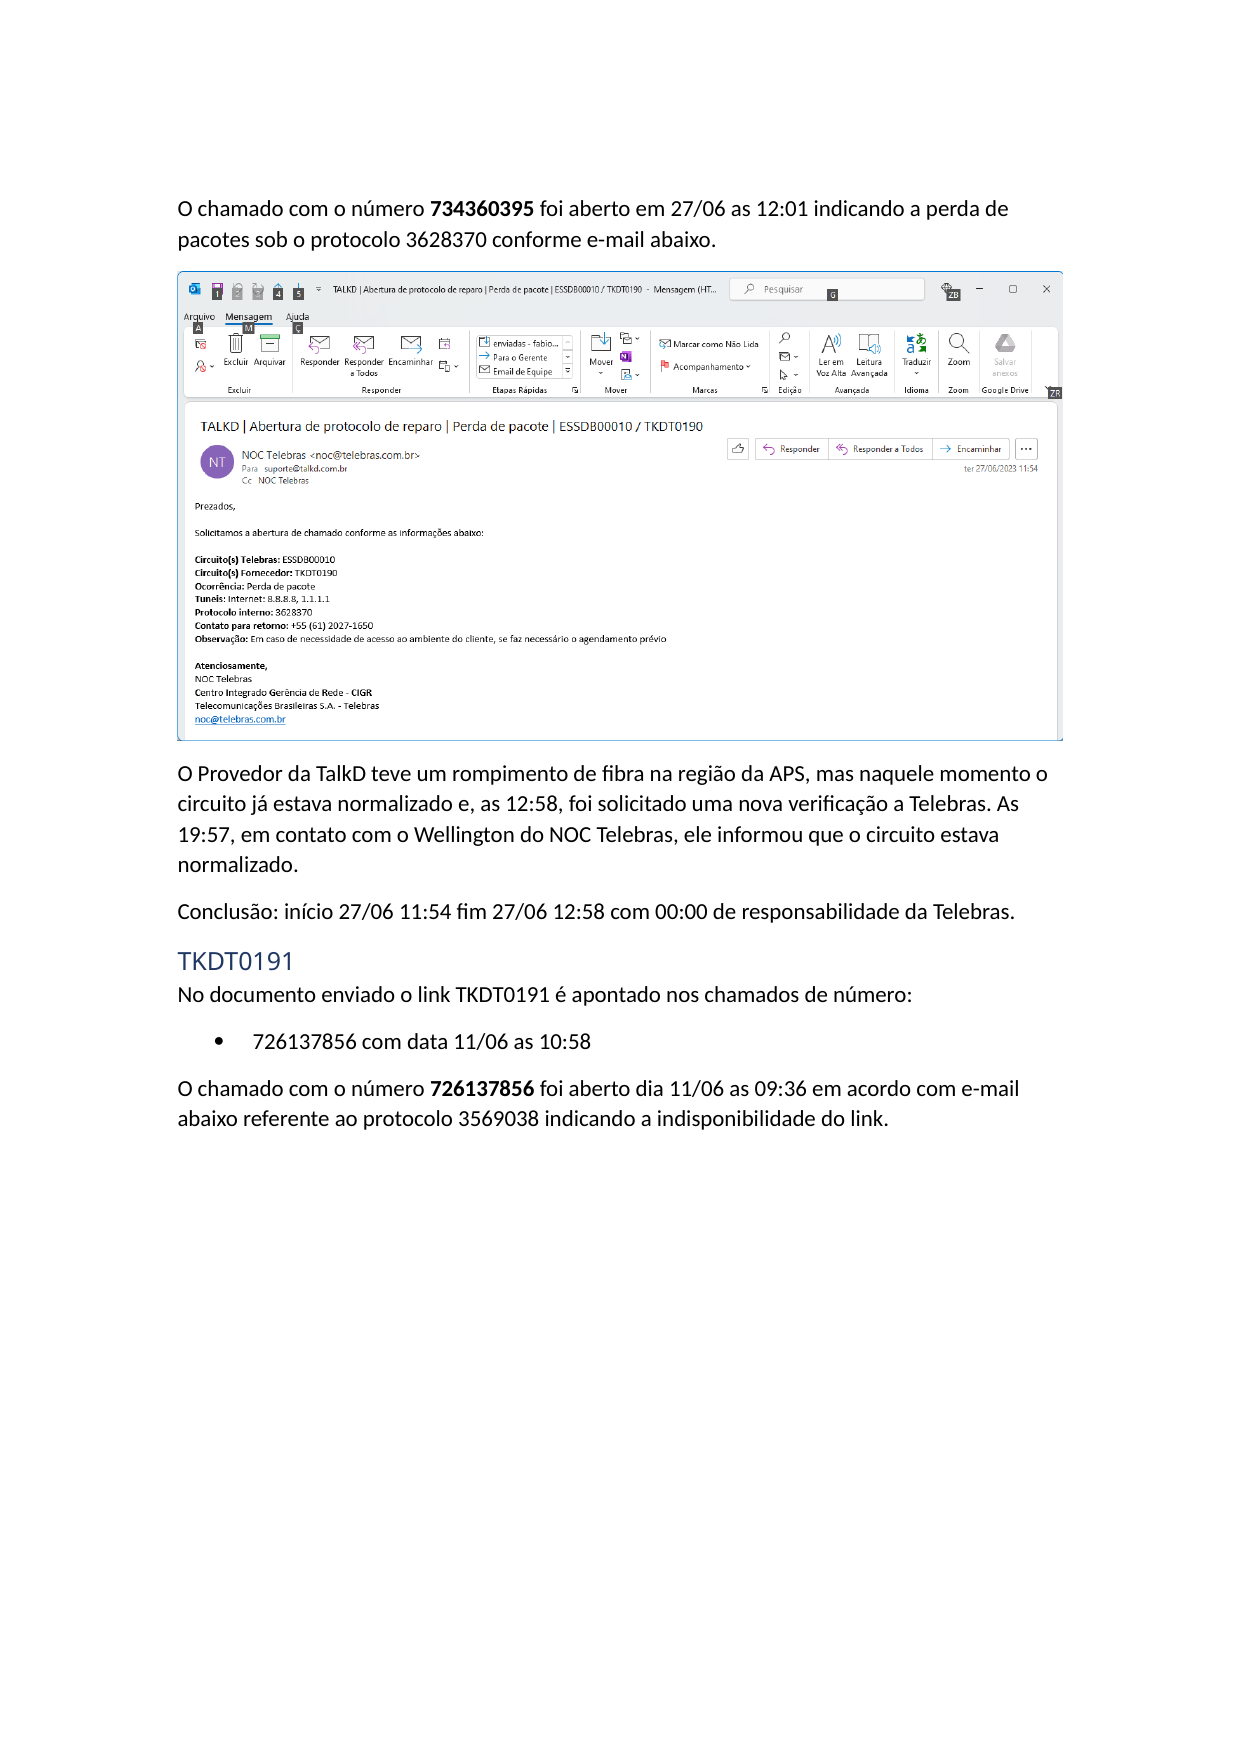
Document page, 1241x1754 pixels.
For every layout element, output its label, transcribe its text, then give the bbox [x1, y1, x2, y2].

text O chamado com o número 726137856 foi aberto dia 11/06 as 09:36 em acordo com e-mail abaixo referente ao protocolo 3569038 indicando a indisponibilidade do link. [177, 1074, 1063, 1132]
picture [177, 271, 1063, 741]
list 726137856 com data 11/06 as 10:58 [215, 1027, 1063, 1055]
text No documento enviado o link TKDT0191 é apontado nos chamados de número: [177, 980, 1063, 1008]
text O chamado com o número 734360395 foi aberto em 27/06 as 12:01 indicando a perda de pacotes sob o protocolo 3628370 conforme e-mail abaixo. [177, 194, 1063, 253]
subtitle TKDT0191 [177, 944, 1063, 978]
text O Provedor da TalkD teve um rompimento de fibra na região da APS, mas naquele momento o circuito já estava normalizado e, as 12:58, foi solicitado uma nova verificação a Telebras. As 19:57, em contato com o Wellington do NOC Telebras, ele informou que o circuito estava normalizado. [177, 759, 1063, 878]
text Conclusão: início 27/06 11:54 fim 27/06 12:58 com 00:00 de responsabilidade da Telebras. [177, 897, 1063, 925]
